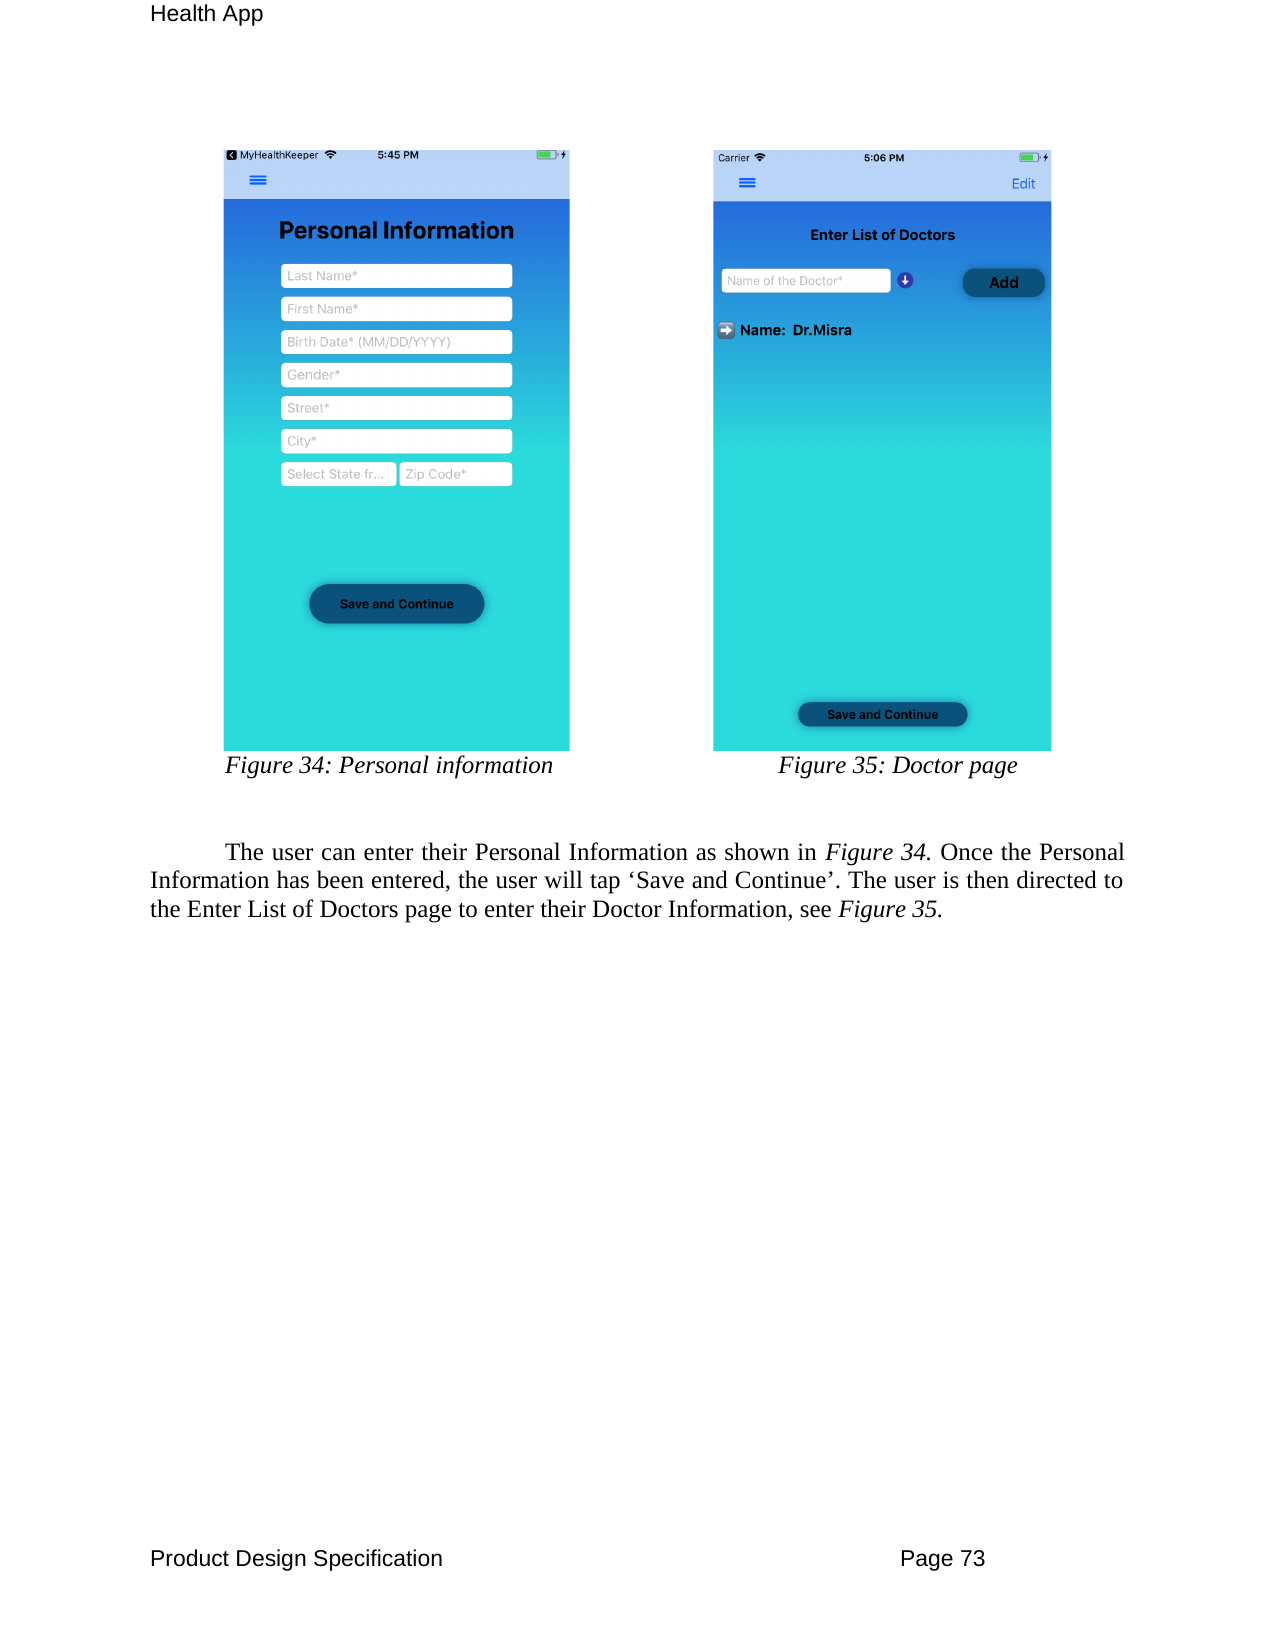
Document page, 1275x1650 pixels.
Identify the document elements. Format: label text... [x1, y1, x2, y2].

text The user can enter their Personal Information as shown in Figure 34. Once the Personal Information has been entered, the user will tap ‘Save and Continue’. The user is then directed to the Enter List of Doctors page to enter their Doctor Information, see Figure 35. [150, 837, 1125, 923]
picture [223, 150, 570, 751]
text Figure 34: Personal information Figure 35: Doctor page [150, 750, 1125, 779]
picture [713, 150, 1052, 751]
